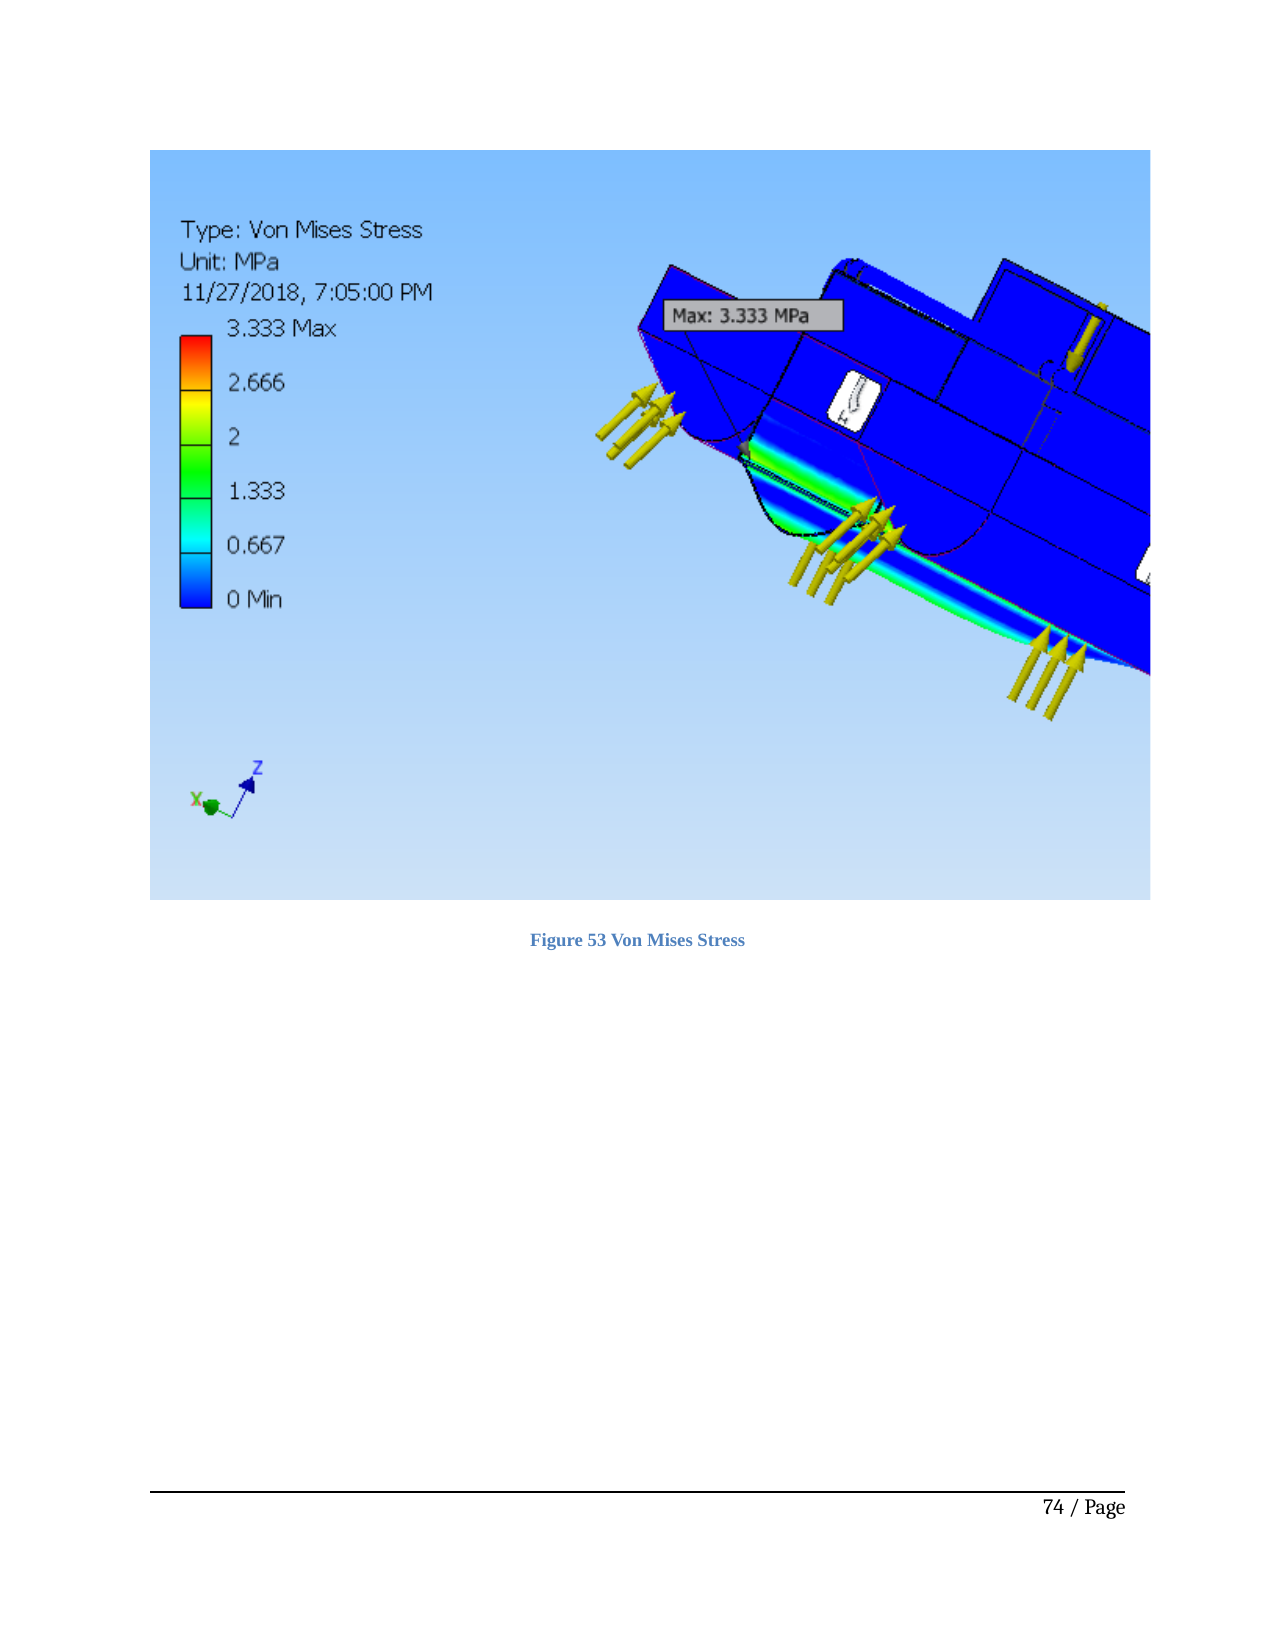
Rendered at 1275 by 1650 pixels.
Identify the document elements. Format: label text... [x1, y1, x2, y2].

picture [150, 150, 1151, 900]
